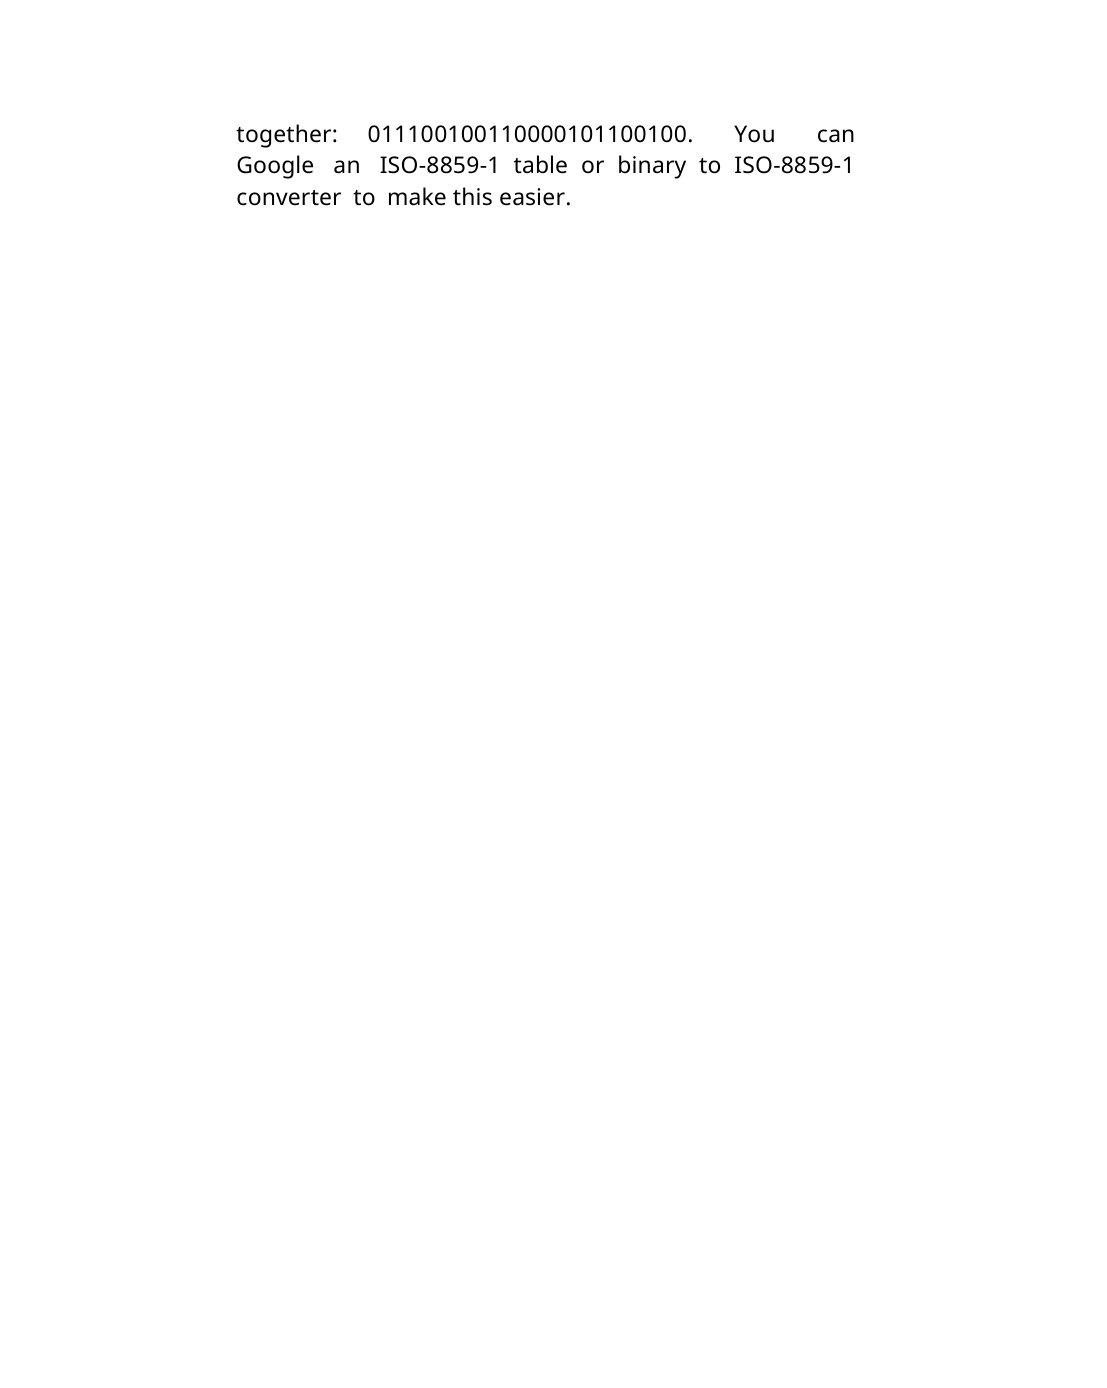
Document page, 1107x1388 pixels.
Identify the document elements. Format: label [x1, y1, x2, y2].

text [236, 118, 855, 212]
